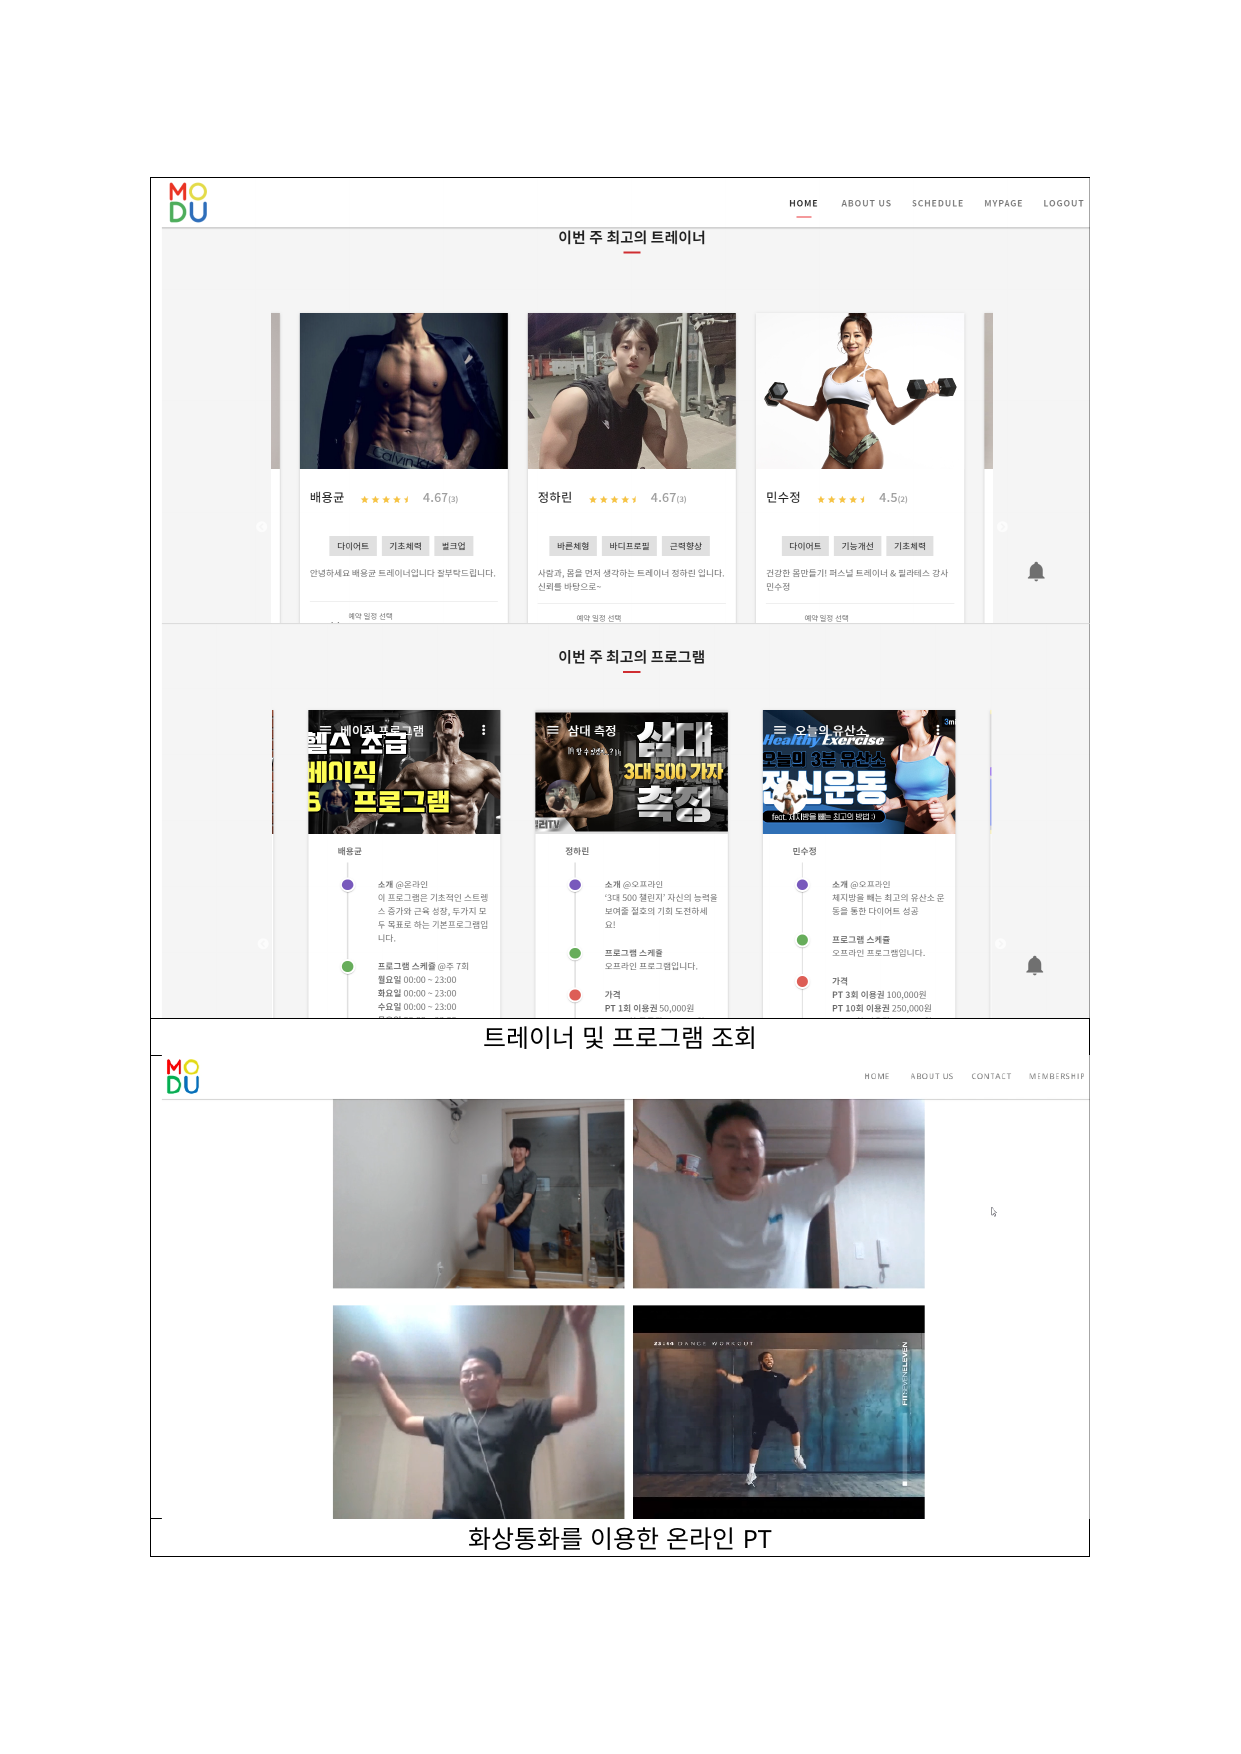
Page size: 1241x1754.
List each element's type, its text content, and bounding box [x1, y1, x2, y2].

table_cell [151, 178, 161, 1017]
table_cell [151, 1056, 161, 1518]
picture [161, 178, 1090, 1018]
picture [161, 1055, 1090, 1519]
table_cell 화상통화를 이용한 온라인 PT [151, 1519, 1089, 1556]
table_cell 트레이너 및 프로그램 조회 [151, 1019, 1089, 1055]
